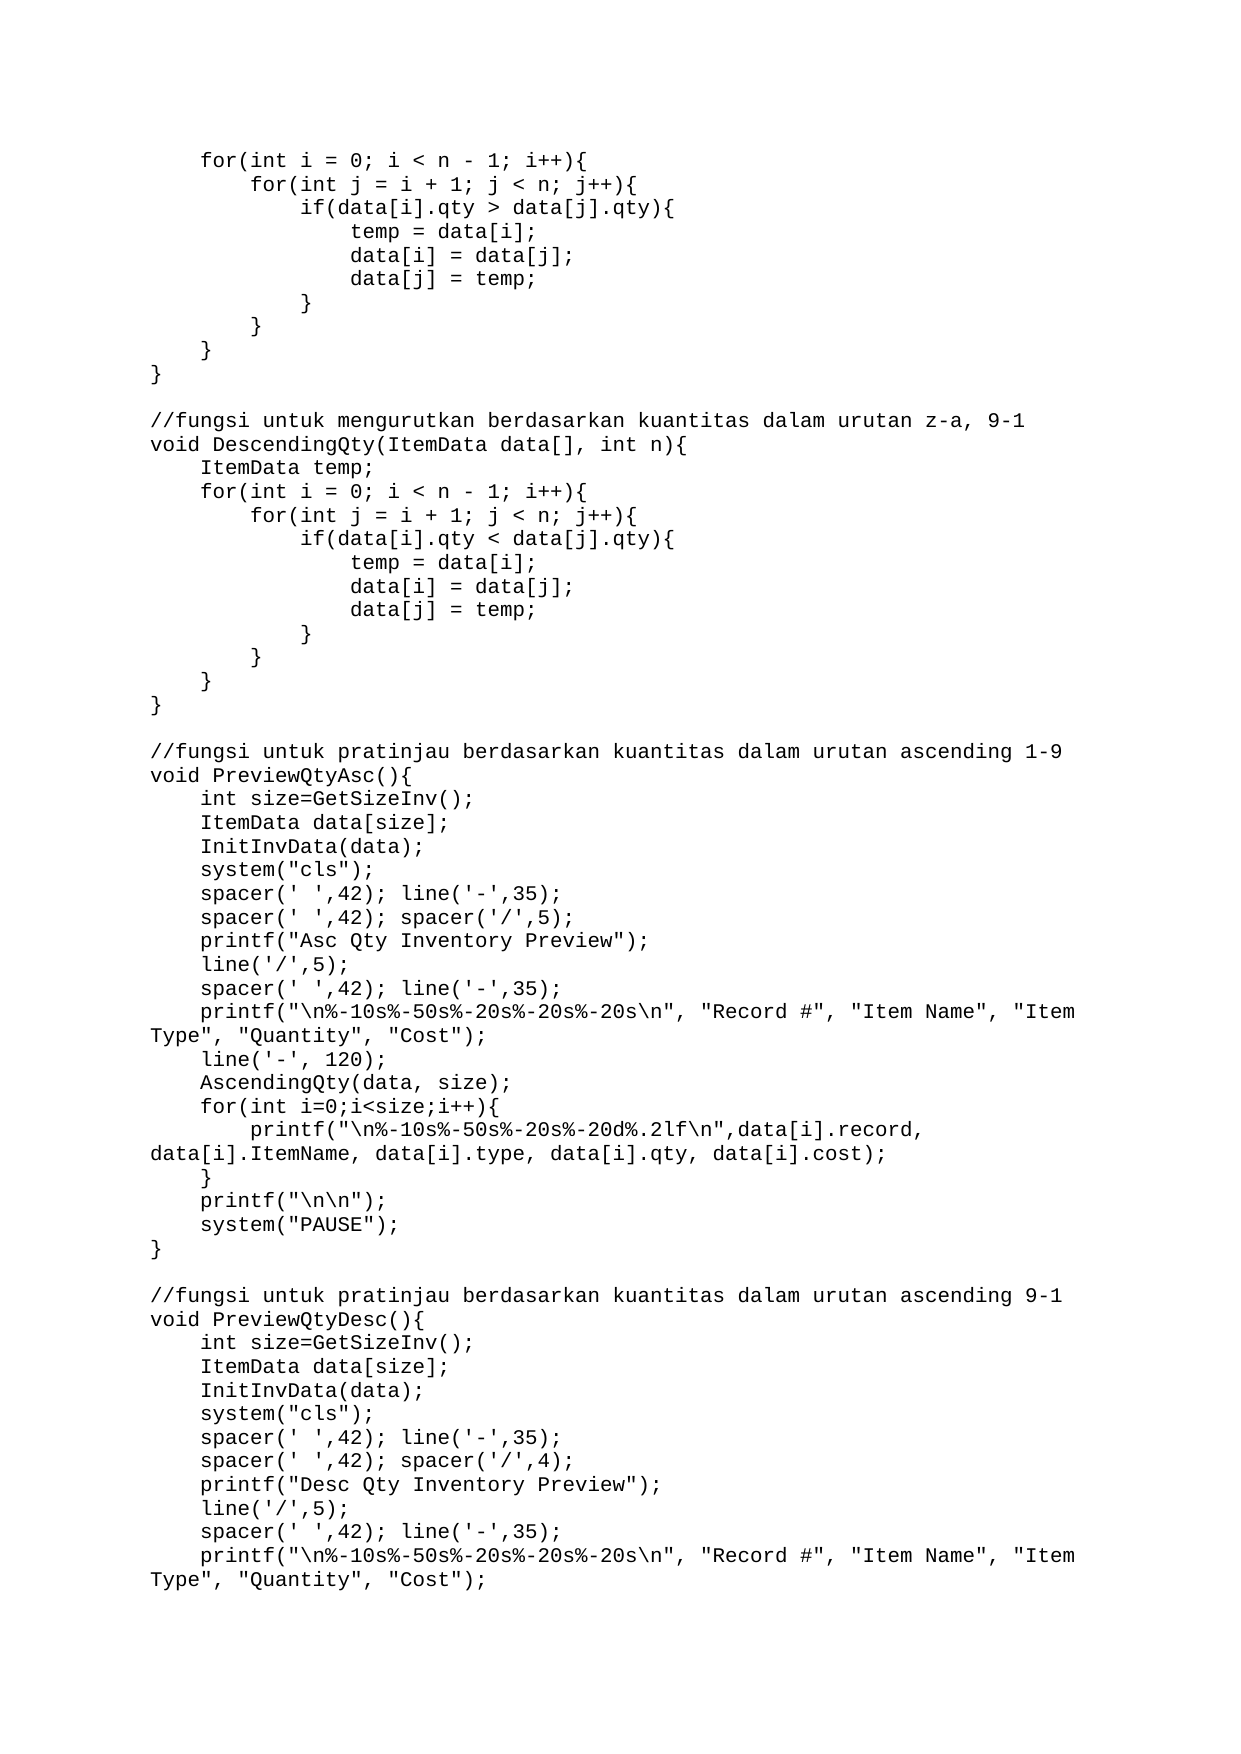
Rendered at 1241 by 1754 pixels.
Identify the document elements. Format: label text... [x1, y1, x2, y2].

text printf("\n\n"); [150, 1190, 1090, 1214]
text data[i] = data[j]; [150, 244, 1090, 268]
text } [150, 694, 1090, 717]
text } [150, 623, 1090, 647]
text } [150, 1238, 1090, 1261]
text int size=GetSizeInv(); [150, 1332, 1090, 1356]
text line('-', 120); [150, 1048, 1090, 1072]
text ItemData temp; [150, 457, 1090, 481]
text AscendingQty(data, size); [150, 1072, 1090, 1096]
text } [150, 363, 1090, 386]
text void PreviewQtyAsc(){ [150, 765, 1090, 788]
text line('/',5); [150, 954, 1090, 978]
text data[j] = temp; [150, 268, 1090, 292]
text InitInvData(data); [150, 836, 1090, 859]
text InitInvData(data); [150, 1379, 1090, 1403]
text printf("\n%-10s%-50s%-20s%-20s%-20s\n", "Record #", "Item Name", "Item Type", "Quantity", "Cost"); [150, 1545, 1090, 1592]
text temp = data[i]; [150, 552, 1090, 576]
text printf("\n%-10s%-50s%-20s%-20s%-20s\n", "Record #", "Item Name", "Item Type", "Quantity", "Cost"); [150, 1001, 1090, 1048]
text spacer(' ',42); line('-',35); [150, 883, 1090, 907]
text if(data[i].qty < data[j].qty){ [150, 528, 1090, 552]
text spacer(' ',42); spacer('/',5); [150, 907, 1090, 930]
text system("PAUSE"); [150, 1214, 1090, 1238]
text for(int j = i + 1; j < n; j++){ [150, 174, 1090, 197]
text } [150, 339, 1090, 363]
text line('/',5); [150, 1498, 1090, 1521]
text spacer(' ',42); spacer('/',4); [150, 1451, 1090, 1474]
text temp = data[i]; [150, 221, 1090, 244]
text for(int i = 0; i < n - 1; i++){ [150, 481, 1090, 505]
text //fungsi untuk pratinjau berdasarkan kuantitas dalam urutan ascending 9-1 [150, 1285, 1090, 1309]
text spacer(' ',42); line('-',35); [150, 978, 1090, 1001]
text int size=GetSizeInv(); [150, 788, 1090, 812]
text data[j] = temp; [150, 599, 1090, 623]
text ItemData data[size]; [150, 812, 1090, 836]
text } [150, 647, 1090, 670]
text spacer(' ',42); line('-',35); [150, 1521, 1090, 1545]
text void DescendingQty(ItemData data[], int n){ [150, 434, 1090, 457]
text data[i] = data[j]; [150, 576, 1090, 599]
text system("cls"); [150, 859, 1090, 883]
text system("cls"); [150, 1403, 1090, 1427]
text //fungsi untuk pratinjau berdasarkan kuantitas dalam urutan ascending 1-9 [150, 741, 1090, 765]
text for(int i = 0; i < n - 1; i++){ [150, 150, 1090, 174]
text void PreviewQtyDesc(){ [150, 1309, 1090, 1332]
text } [150, 316, 1090, 339]
text //fungsi untuk mengurutkan berdasarkan kuantitas dalam urutan z-a, 9-1 [150, 410, 1090, 434]
text printf("Desc Qty Inventory Preview"); [150, 1474, 1090, 1498]
text } [150, 1167, 1090, 1190]
text for(int i=0;i<size;i++){ [150, 1096, 1090, 1119]
text } [150, 292, 1090, 316]
text spacer(' ',42); line('-',35); [150, 1427, 1090, 1451]
text if(data[i].qty > data[j].qty){ [150, 197, 1090, 221]
text ItemData data[size]; [150, 1356, 1090, 1379]
text for(int j = i + 1; j < n; j++){ [150, 505, 1090, 528]
text } [150, 670, 1090, 694]
text printf("Asc Qty Inventory Preview"); [150, 930, 1090, 954]
text printf("\n%-10s%-50s%-20s%-20d%.2lf\n",data[i].record, data[i].ItemName, data[i].type, data[i].qty, data[i].cost); [150, 1119, 1090, 1167]
